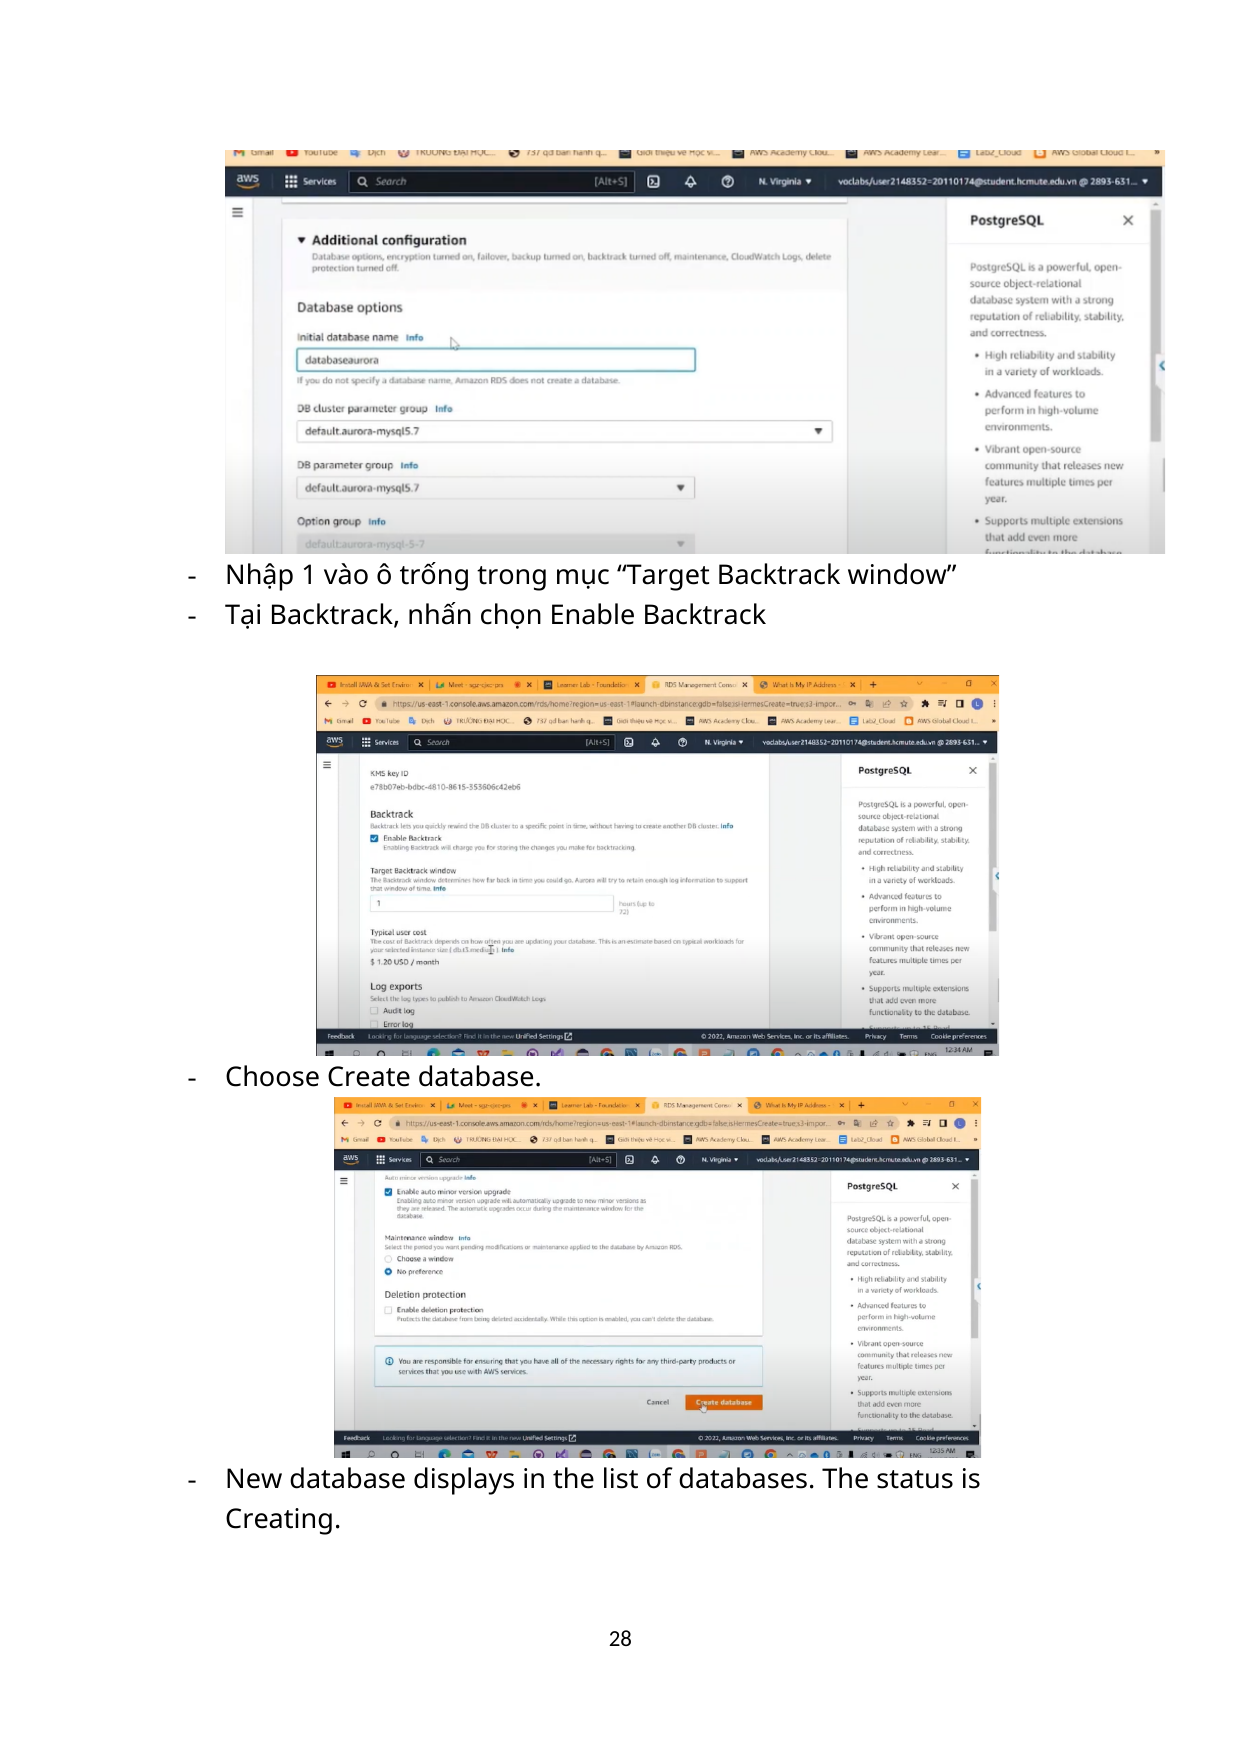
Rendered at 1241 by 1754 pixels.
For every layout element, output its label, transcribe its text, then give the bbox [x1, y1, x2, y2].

list New database displays in the list of databases. The status is Creating. [187, 1459, 1090, 1536]
list Nhập 1 vào ô trống trong mục “Target Backtrack window” [187, 556, 1090, 592]
list Tại Backtrack, nhấn chọn Enable Backtrack [187, 595, 1090, 632]
picture [225, 150, 1166, 554]
list Choose Create database. [187, 1057, 1090, 1094]
picture [334, 1097, 982, 1458]
picture [316, 675, 1000, 1056]
